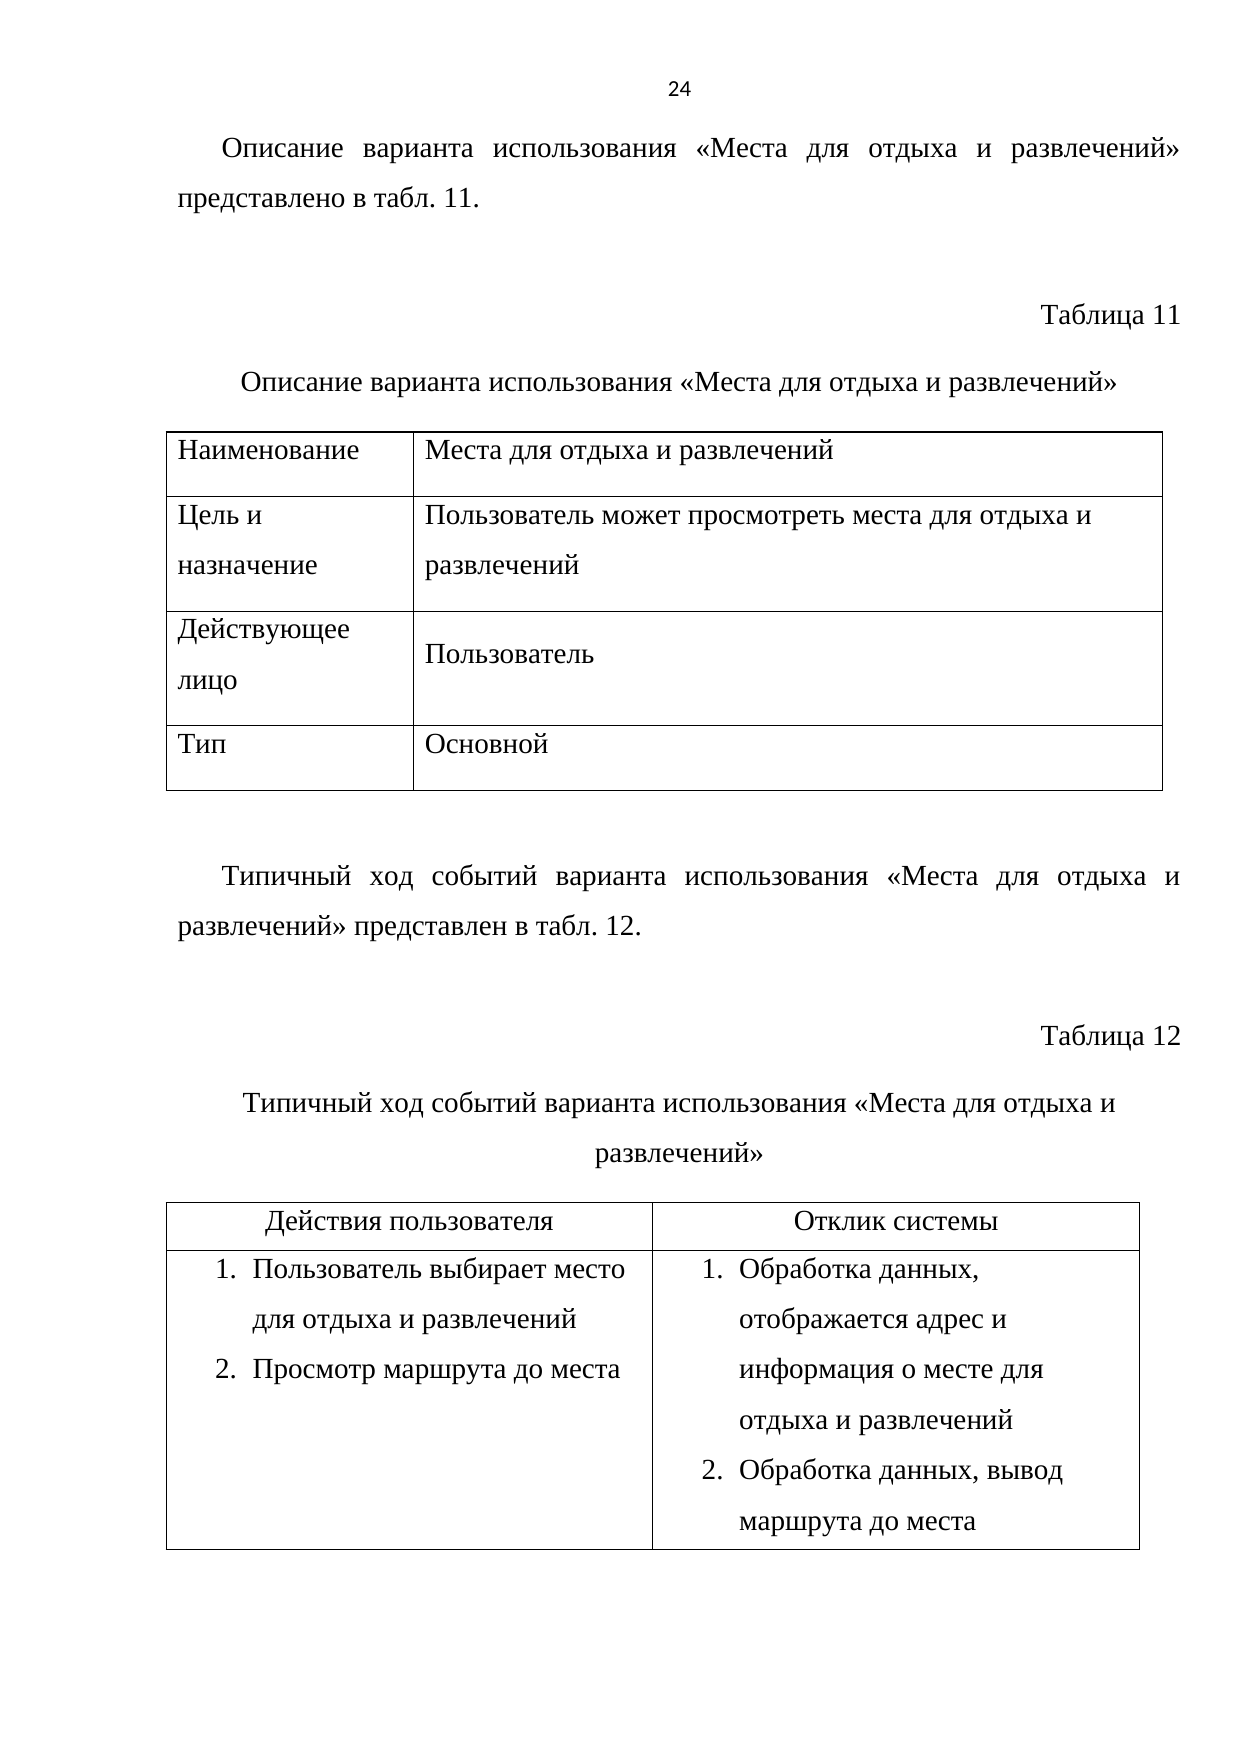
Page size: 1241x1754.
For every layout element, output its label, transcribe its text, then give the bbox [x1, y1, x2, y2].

table_header Отклик системы [653, 1203, 1139, 1250]
table_cell Основной [414, 726, 1162, 789]
text Описание варианта использования «Места для отдыха и развлечений» [177, 364, 1181, 398]
text Типичный ход событий варианта использования «Места для отдыха и развлечений» представлен в табл. 12. [177, 858, 1181, 941]
text Таблица 11 [177, 297, 1181, 331]
text Типичный ход событий варианта использования «Места для отдыха и развлечений» [177, 1085, 1181, 1169]
text Таблица 12 [177, 1018, 1181, 1052]
text Описание варианта использования «Места для отдыха и развлечений» представлено в табл. 11. [177, 130, 1181, 214]
table_cell Действующее лицо [167, 612, 413, 725]
table_header Места для отдыха и развлечений [414, 433, 1162, 496]
table_cell Обработка данных, отображается адрес и информация о месте для отдыха и развлечений Обработка данных, вывод маршрута до места [653, 1251, 1139, 1549]
table_header Действия пользователя [167, 1203, 652, 1250]
table_cell Пользователь выбирает место для отдыха и развлечений Просмотр маршрута до места [167, 1251, 652, 1549]
table_cell Пользователь [414, 612, 1162, 725]
table_cell Пользователь может просмотреть места для отдыха и развлечений [414, 497, 1162, 611]
table_cell Тип [167, 726, 413, 789]
table_header Наименование [167, 433, 413, 496]
table_cell Цель и назначение [167, 497, 413, 611]
